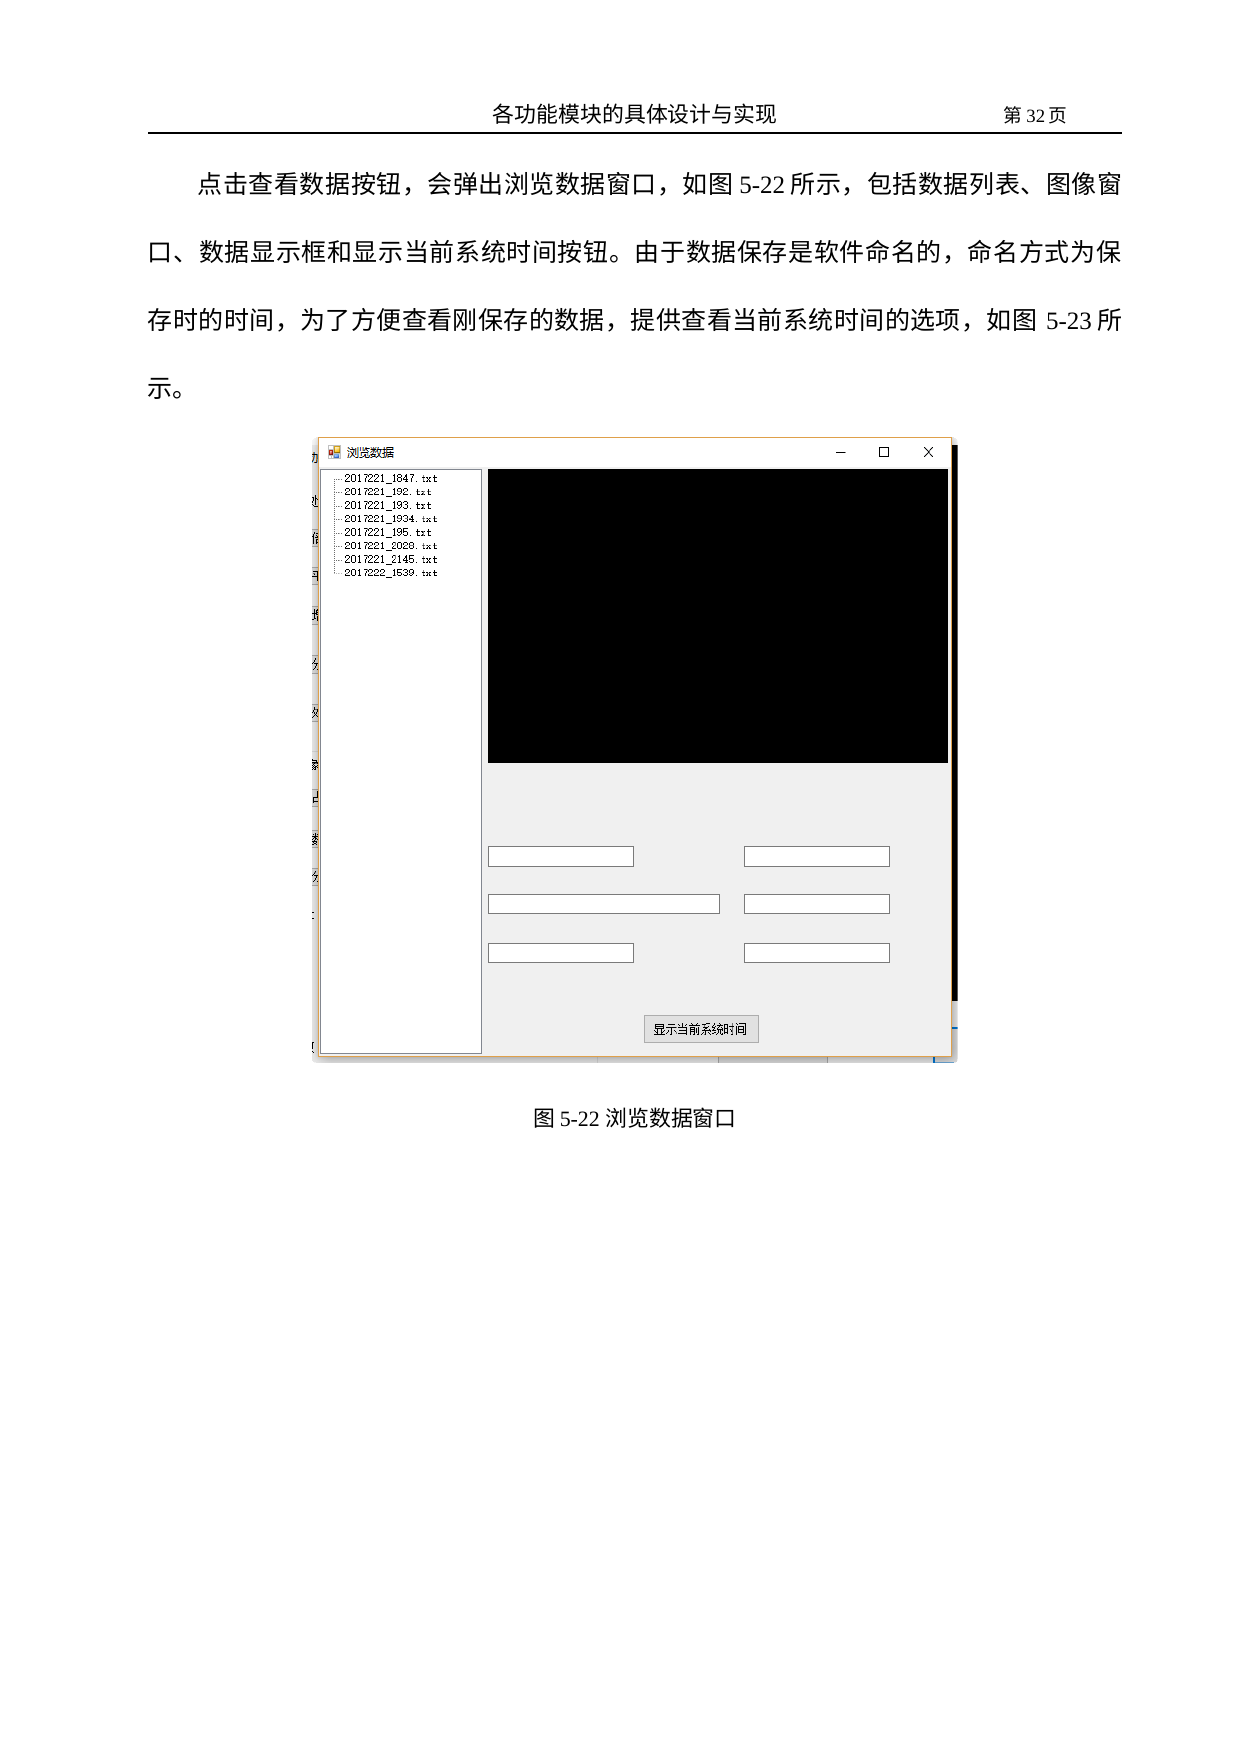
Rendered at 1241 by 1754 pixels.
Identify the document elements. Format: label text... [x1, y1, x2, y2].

picture [312, 437, 958, 1063]
text 图5-22 浏览数据窗口 [148, 1099, 1122, 1133]
text 点击查看数据按钮，会弹出浏览数据窗口，如图5-22所示，包括数据列表、图像窗口、数据显示框和显示当前系统时间按钮。由于数据保存是软件命名的，命名方式为保存时的时间，为了方便查看刚保存的数据，提供查看当前系统时间的选项，如图5-23所示。 [148, 149, 1122, 420]
